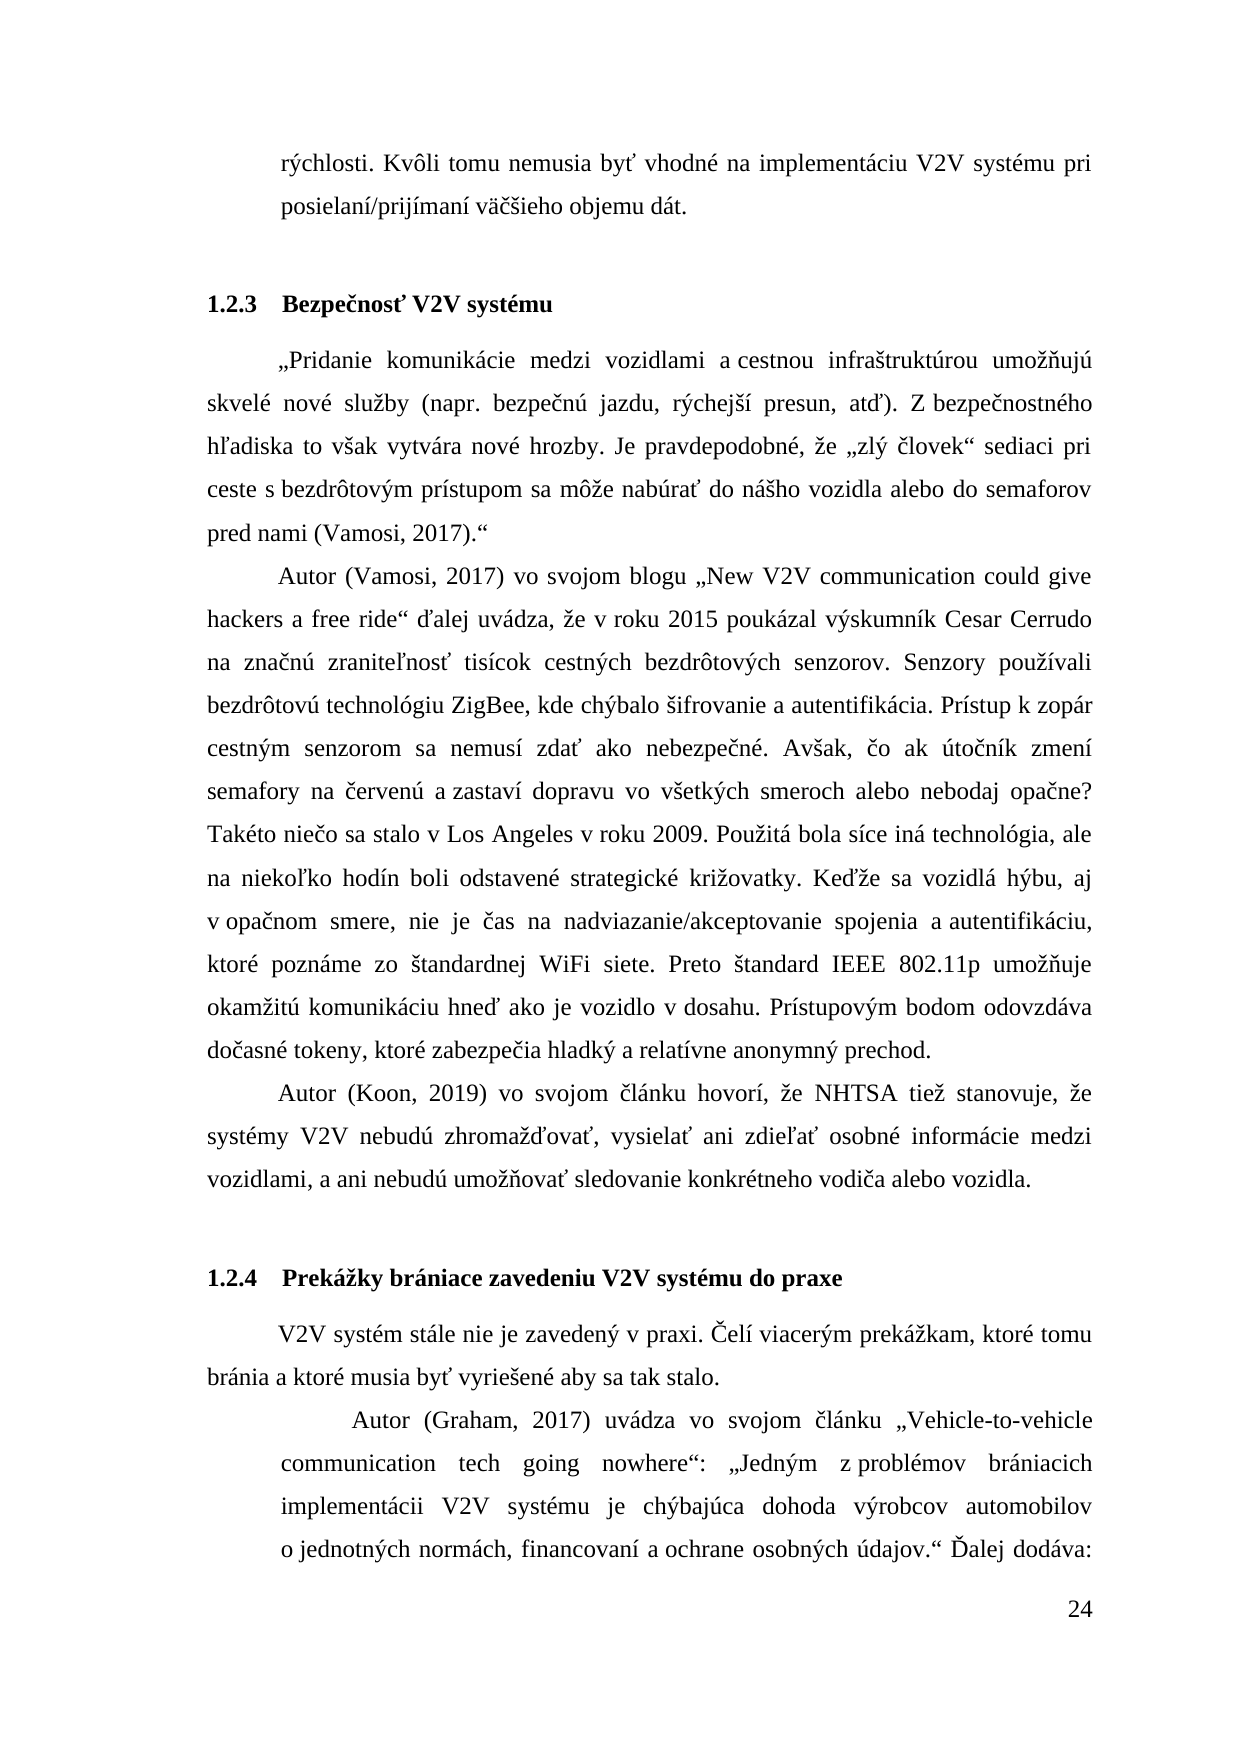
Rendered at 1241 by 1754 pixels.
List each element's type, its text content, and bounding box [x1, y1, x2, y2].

subtitle 1.2.3 Bezpečnosť V2V systému [207, 289, 1092, 318]
text Autor vo svojom blogu „New V2V communication could give hackers a free ride“ ďalej uvádza, že v roku 2015 poukázal výskumník Cesar Cerrudo na značnú zraniteľnosť tisícok cestných bezdrôtových senzorov. Senzory používali bezdrôtovú technológiu ZigBee, kde chýbalo šifrovanie a autentifikácia. Prístup k zopár cestným senzorom sa nemusí zdať ako nebezpečné. Avšak, čo ak útočník zmení semafory na červenú a zastaví dopravu vo všetkých smeroch alebo nebodaj opačne? Takéto niečo sa stalo v Los Angeles v roku 2009. Použitá bola síce iná technológia, ale na niekoľko hodín boli odstavené strategické križovatky. Keďže sa vozidlá hýbu, aj v opačnom smere, nie je čas na nadviazanie/akceptovanie spojenia a autentifikáciu, ktoré poznáme zo štandardnej WiFi siete. Preto štandard IEEE 802.11p umožňuje okamžitú komunikáciu hneď ako je vozidlo v dosahu. Prístupovým bodom odovzdáva dočasné tokeny, ktoré zabezpečia hladký a relatívne anonymný prechod. [207, 561, 1092, 1064]
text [281, 148, 1092, 219]
text V2V systém stále nie je zavedený v praxi. Čelí viacerým prekážkam, ktoré tomu bránia a ktoré musia byť vyriešené aby sa tak stalo. [207, 1319, 1092, 1391]
text Autor vo svojom článku hovorí, že NHTSA tiež stanovuje, že systémy V2V nebudú zhromažďovať, vysielať ani zdieľať osobné informácie medzi vozidlami, a ani nebudú umožňovať sledovanie konkrétneho vodiča alebo vozidla. [207, 1078, 1092, 1193]
text „Pridanie komunikácie medzi vozidlami a cestnou infraštruktúrou umožňujú skvelé nové služby (napr. bezpečnú jazdu, rýchejší presun, atď). Z bezpečnostného hľadiska to však vytvára nové hrozby. Je pravdepodobné, že „zlý človek“ sediaci pri ceste s bezdrôtovým prístupom sa môže nabúrať do nášho vozidla alebo do semaforov pred nami .“ [207, 345, 1092, 546]
subtitle 1.2.4 Prekážky brániace zavedeniu V2V systému do praxe [207, 1263, 1092, 1292]
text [281, 1405, 1092, 1563]
